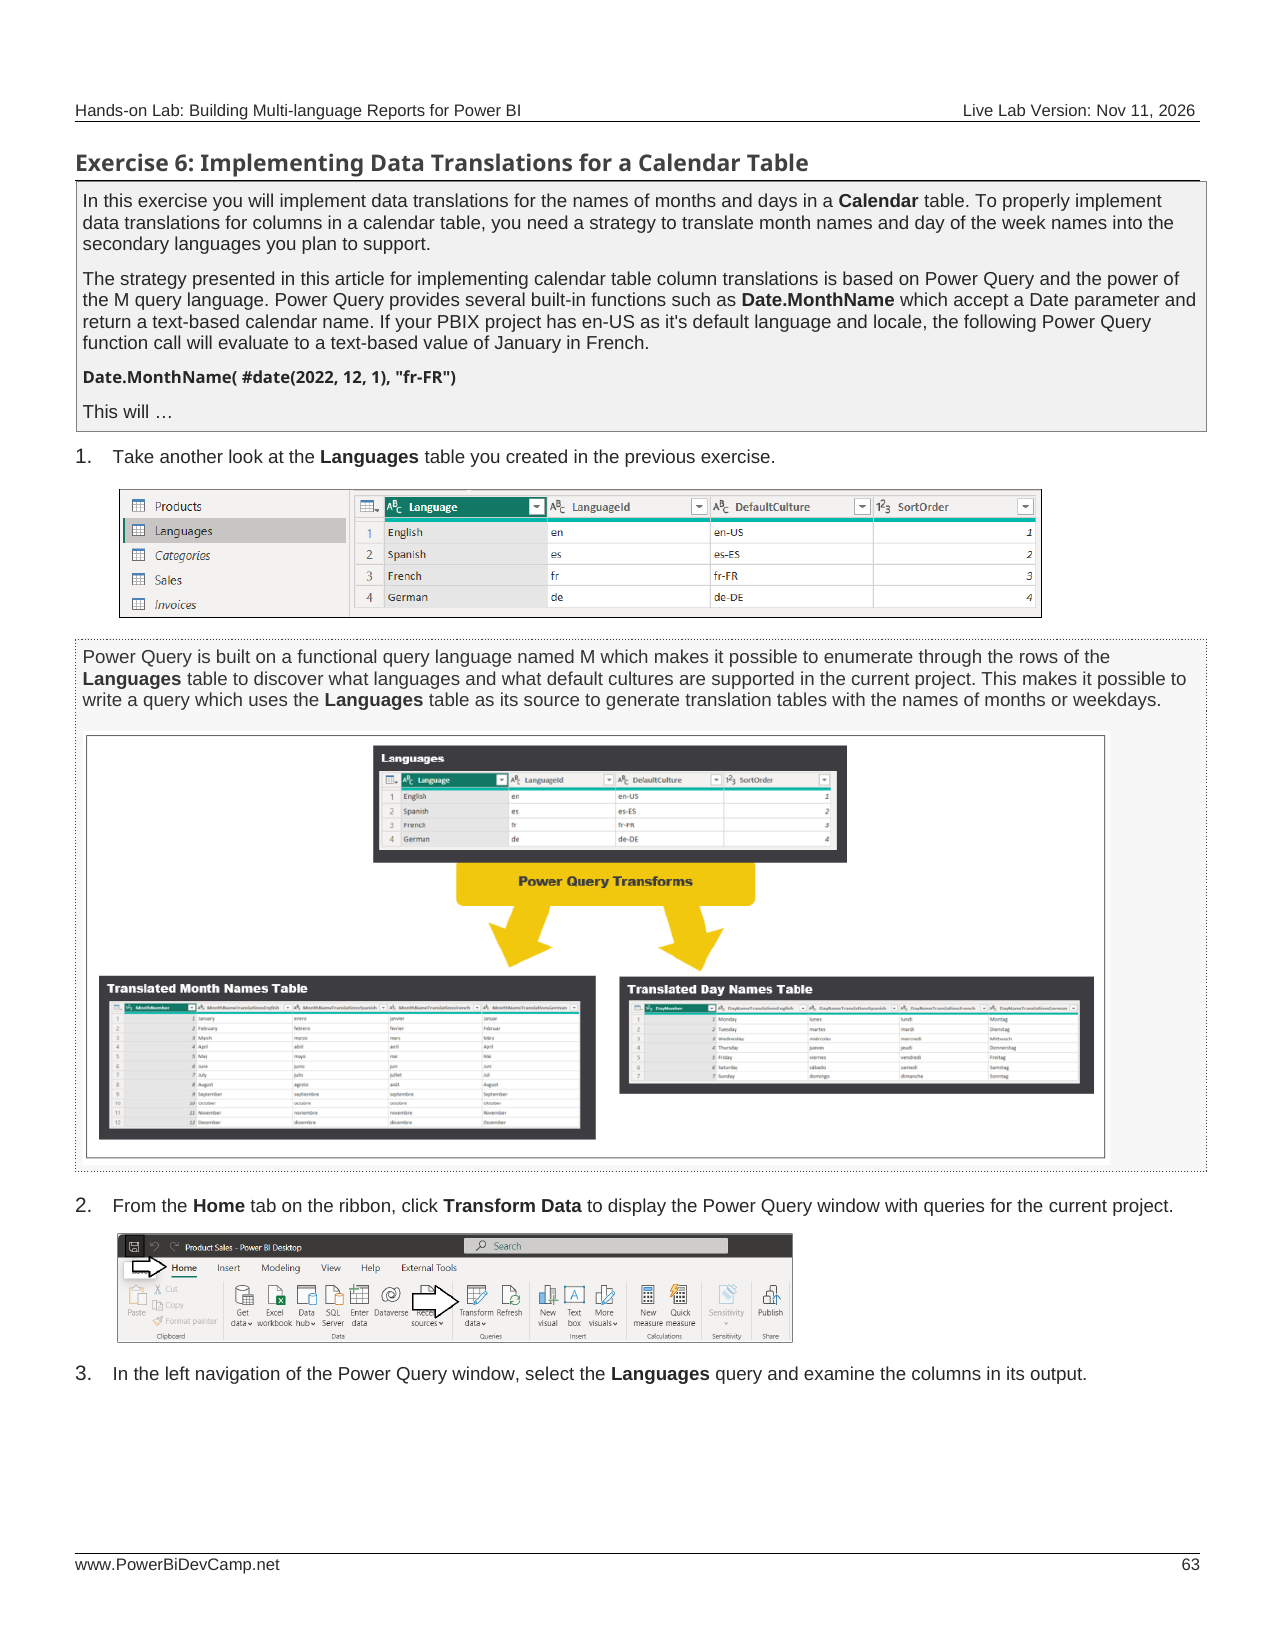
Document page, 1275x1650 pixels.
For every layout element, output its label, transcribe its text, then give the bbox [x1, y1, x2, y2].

text Power Query is built on a functional query language named M which makes it possible to enumerate through the rows of the Languages table to discover what languages and what default cultures are supported in the current project. This makes it possible to write a query which uses the Languages table as its source to generate translation tables with the names of months or weekdays. [75, 638, 1207, 711]
subtitle Exercise 6: Implementing Data Translations for a Calendar Table [75, 147, 1200, 180]
list Take another look at the Languages table you created in the previous exercise. [75, 444, 1200, 468]
picture [112, 1229, 796, 1349]
picture [82, 731, 1111, 1165]
text In the left navigation of the Power Query window, select the Languages query and examine the columns in its output. [75, 1361, 1200, 1385]
text Date.MonthName( #date(2022, 12, 1), "fr-FR") [77, 357, 1206, 389]
text The strategy presented in this article for implementing calendar table column translations is based on Power Query and the power of the M query language. Power Query provides several built-in functions such as Date.MonthName which accept a Date parameter and return a text-based calendar name. If your PBIX project has en-US as it's default language and locale, the following Power Query function call will evaluate to a text-based value of January in French. [77, 258, 1206, 353]
text In this exercise you will implement data translations for the names of months and days in a Calendar table. To properly implement data translations for columns in a calendar table, you need a strategy to translate month names and day of the week names into the secondary languages you plan to support. [77, 182, 1206, 255]
picture [112, 480, 1049, 626]
text This will … [77, 392, 1206, 431]
list From the Home tab on the ribbon, click Transform Data to display the Power Query window with queries for the current project. [75, 1193, 1200, 1217]
